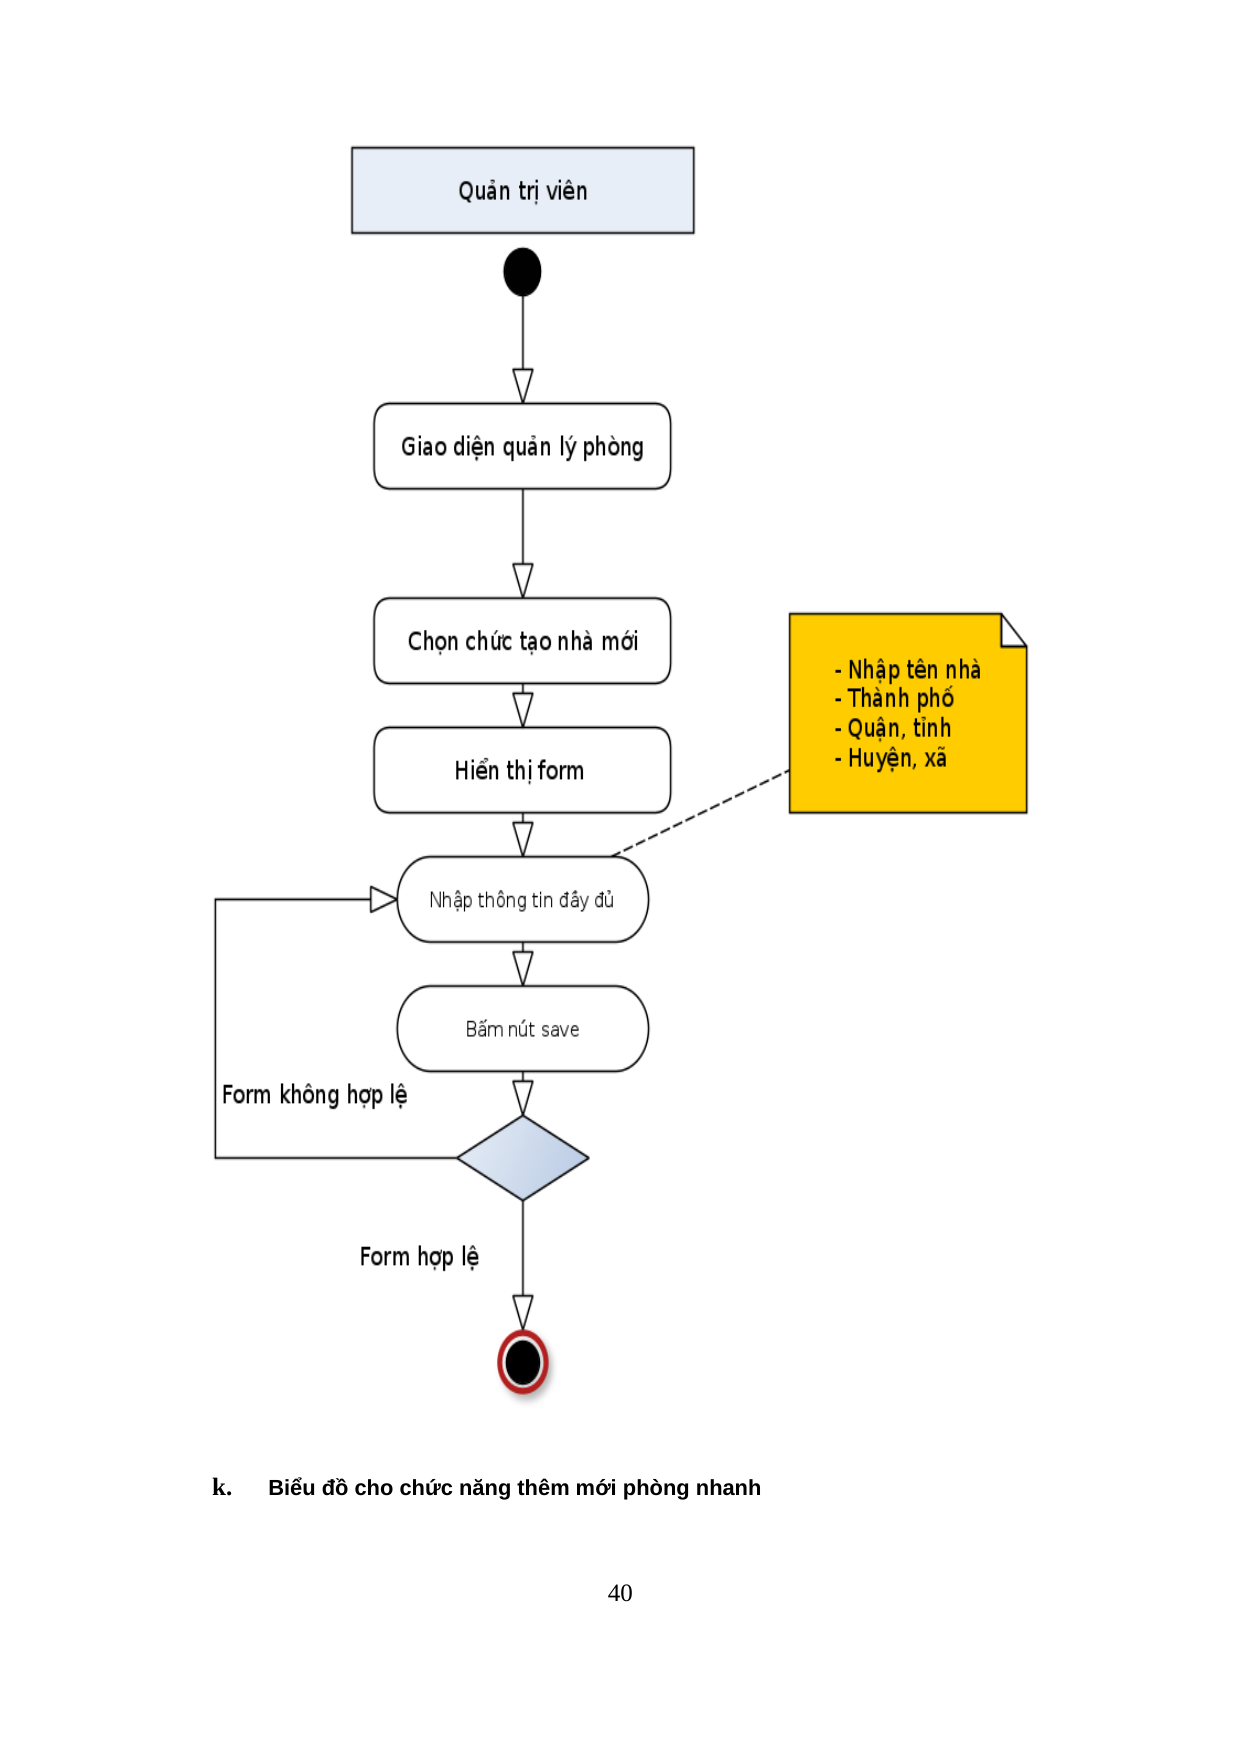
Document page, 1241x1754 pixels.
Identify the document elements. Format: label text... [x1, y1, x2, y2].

subtitle Biểu đồ cho chức năng thêm mới phòng nhanh [156, 1472, 1122, 1501]
picture [141, 143, 1099, 1409]
